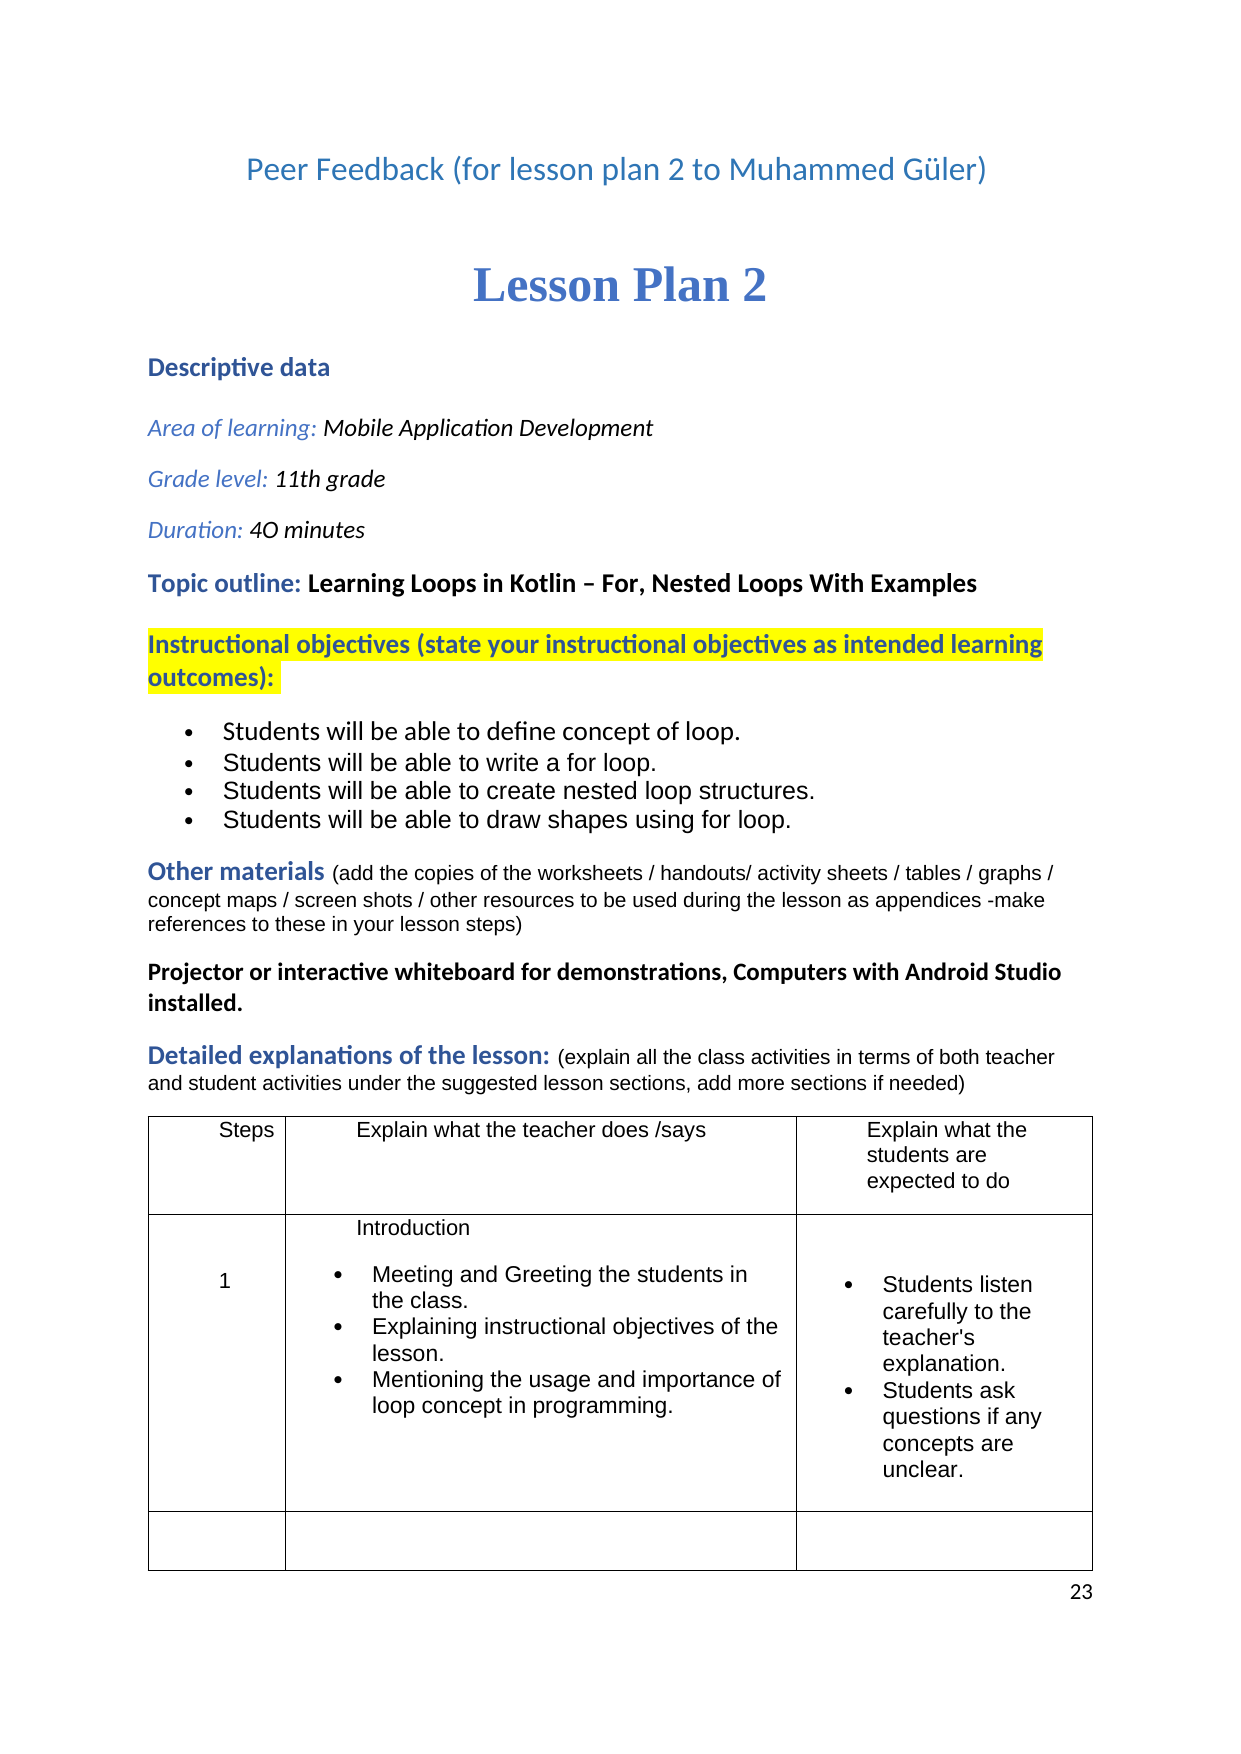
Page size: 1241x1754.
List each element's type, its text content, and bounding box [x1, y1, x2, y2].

text Area of learning: Mobile Application Development [148, 412, 1093, 442]
table_cell Students listen carefully to the teacher's explanation. Students ask questions if any concepts are unclear. [797, 1215, 1092, 1511]
text Projector or interactive whiteboard for demonstrations, Computers with Android Studio installed. [148, 956, 1093, 1017]
text Grade level: 11th grade [148, 463, 1093, 494]
table_header Explain what the teacher does /says [286, 1117, 796, 1213]
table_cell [797, 1512, 1092, 1569]
table_header Steps [149, 1117, 285, 1213]
list Students will be able to write a for loop. [185, 747, 1093, 776]
table_cell 2 [149, 1512, 285, 1569]
list Students will be able to create nested loop structures. [185, 776, 1093, 805]
text Duration: 4O minutes [148, 514, 1093, 545]
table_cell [286, 1512, 796, 1569]
text Topic outline: Learning Loops in Kotlin – For, Nested Loops With Examples [148, 566, 1093, 599]
table_cell Introduction Meeting and Greeting the students in the class. Explaining instructional objectives of the lesson. Mentioning the usage and importance of loop concept in programming. [286, 1215, 796, 1511]
table_cell 1 [149, 1215, 285, 1511]
text Descriptive data [148, 350, 1093, 383]
text Peer Feedback (for lesson plan 2 to Muhammed Güler) Lesson Plan 2 [148, 148, 1093, 312]
text Detailed explanations of the lesson: (explain all the class activities in terms of both teacher and student activities under the suggested lesson sections, add more sections if needed) [148, 1038, 1093, 1095]
list Students will be able to define concept of loop. [185, 714, 1093, 747]
text Other materials (add the copies of the worksheets / handouts/ activity sheets / tables / graphs / concept maps / screen shots / other resources to be used during the lesson as appendices -make references to these in your lesson steps) [148, 854, 1093, 936]
table_header Explain what the students are expected to do [797, 1117, 1092, 1213]
list Students will be able to draw shapes using for loop. [185, 805, 1093, 834]
text Instructional objectives (state your instructional objectives as intended learning outcomes): [281, 628, 1093, 694]
